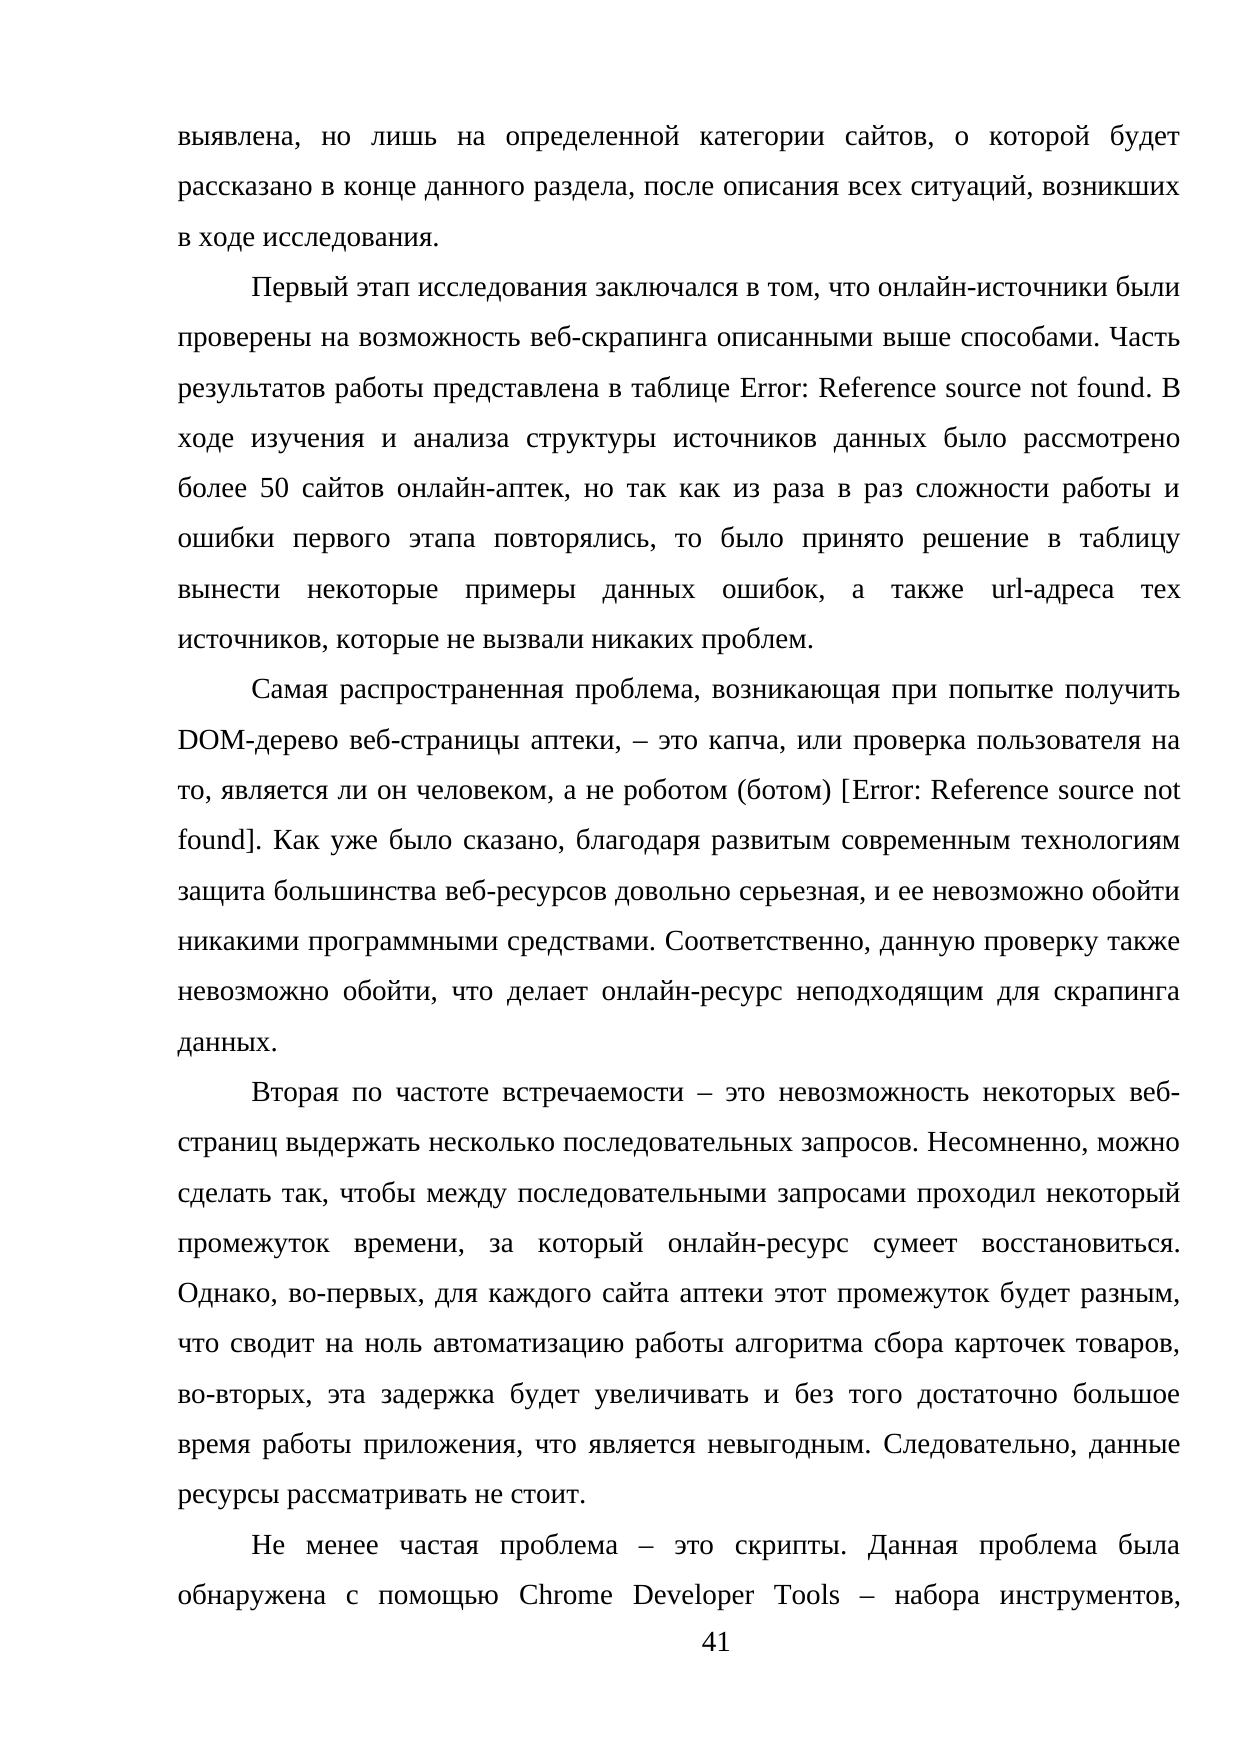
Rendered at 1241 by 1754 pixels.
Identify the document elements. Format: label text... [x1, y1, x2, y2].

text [177, 1527, 1181, 1611]
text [177, 118, 1181, 252]
text Вторая по частоте встречаемости – это невозможность некоторых веб-страниц выдержать несколько последовательных запросов. Несомненно, можно сделать так, чтобы между последовательными запросами проходил некоторый промежуток времени, за который онлайн-ресурс сумеет восстановиться. Однако, во-первых, для каждого сайта аптеки этот промежуток будет разным, что сводит на ноль автоматизацию работы алгоритма сбора карточек товаров, во-вторых, эта задержка будет увеличивать и без того достаточно большое время работы приложения, что является невыгодным. Следовательно, данные ресурсы рассматривать не стоит. [177, 1074, 1181, 1510]
